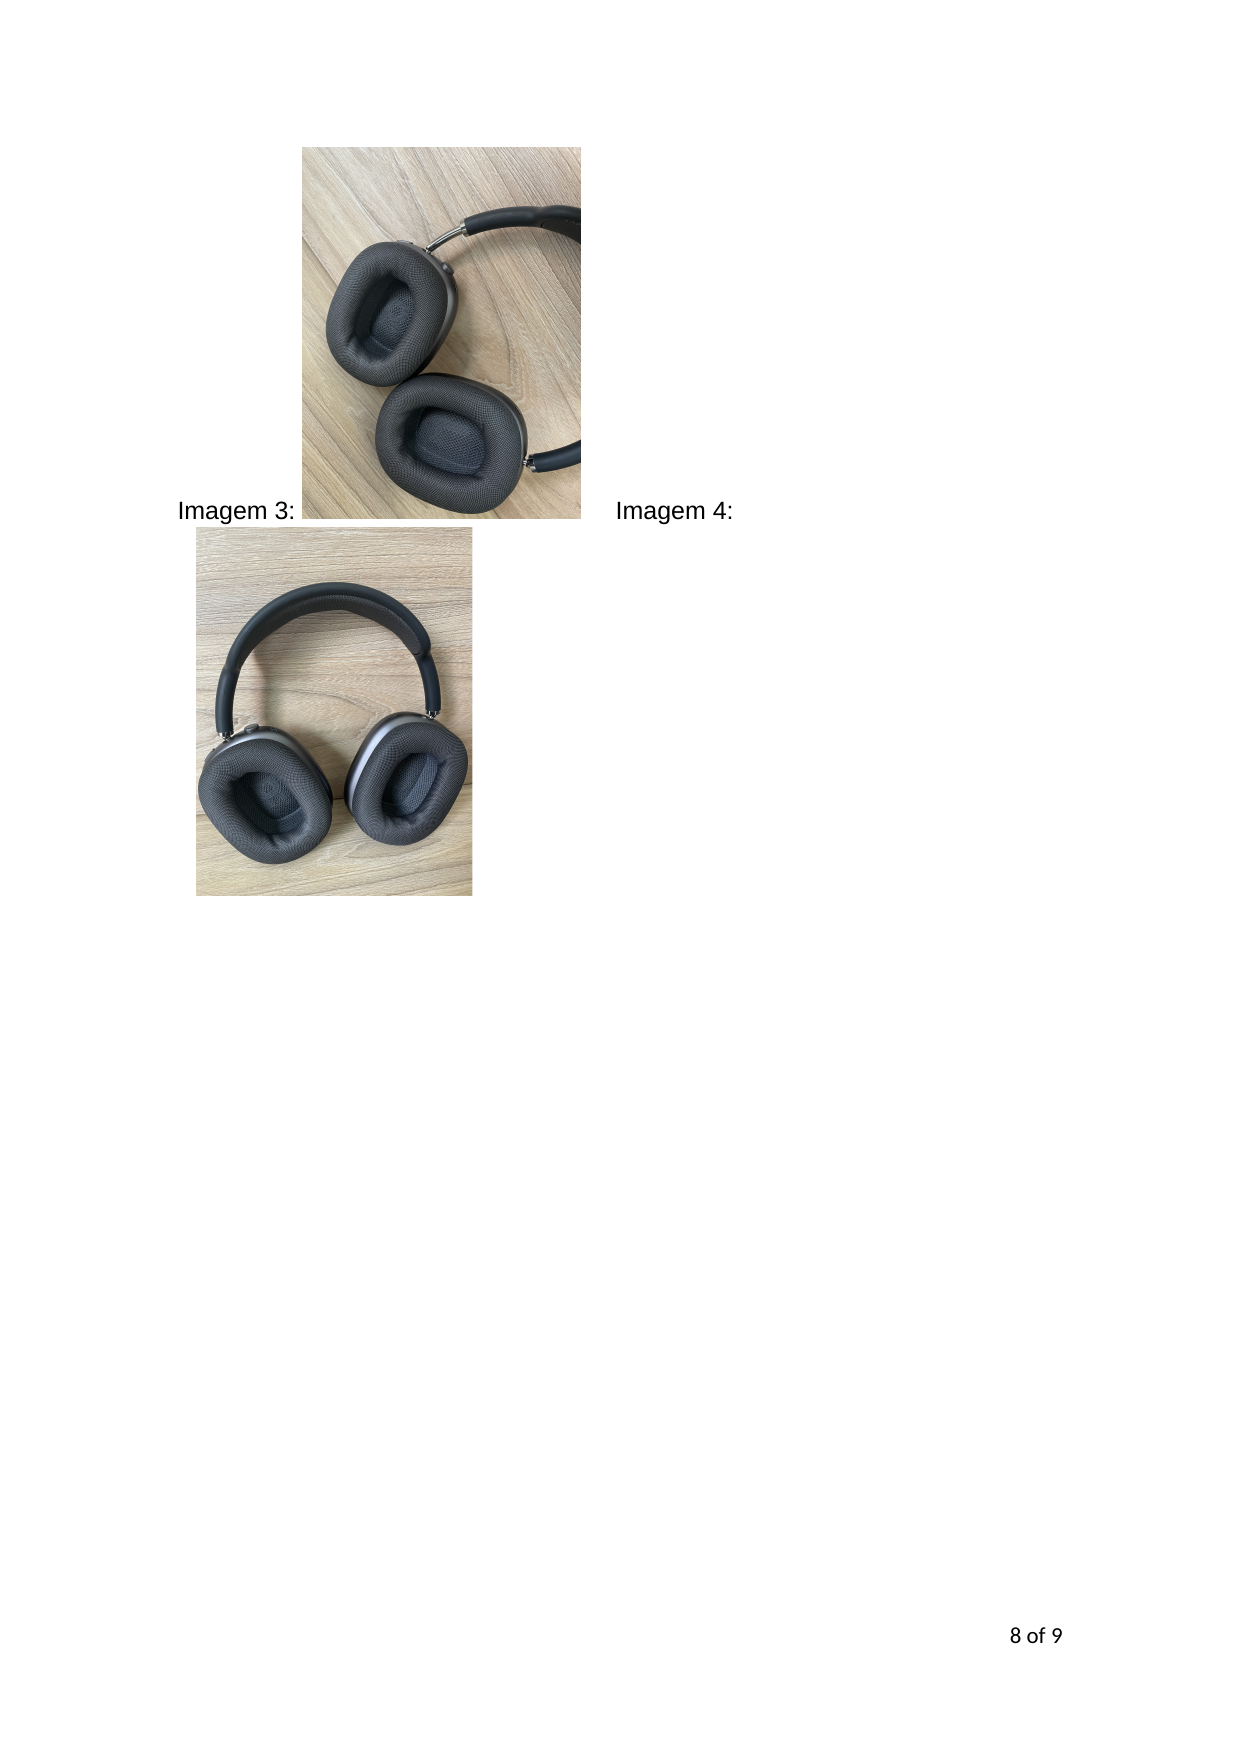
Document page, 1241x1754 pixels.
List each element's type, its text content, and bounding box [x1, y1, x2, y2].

text Imagem 3: Imagem 4: [177, 148, 1063, 896]
